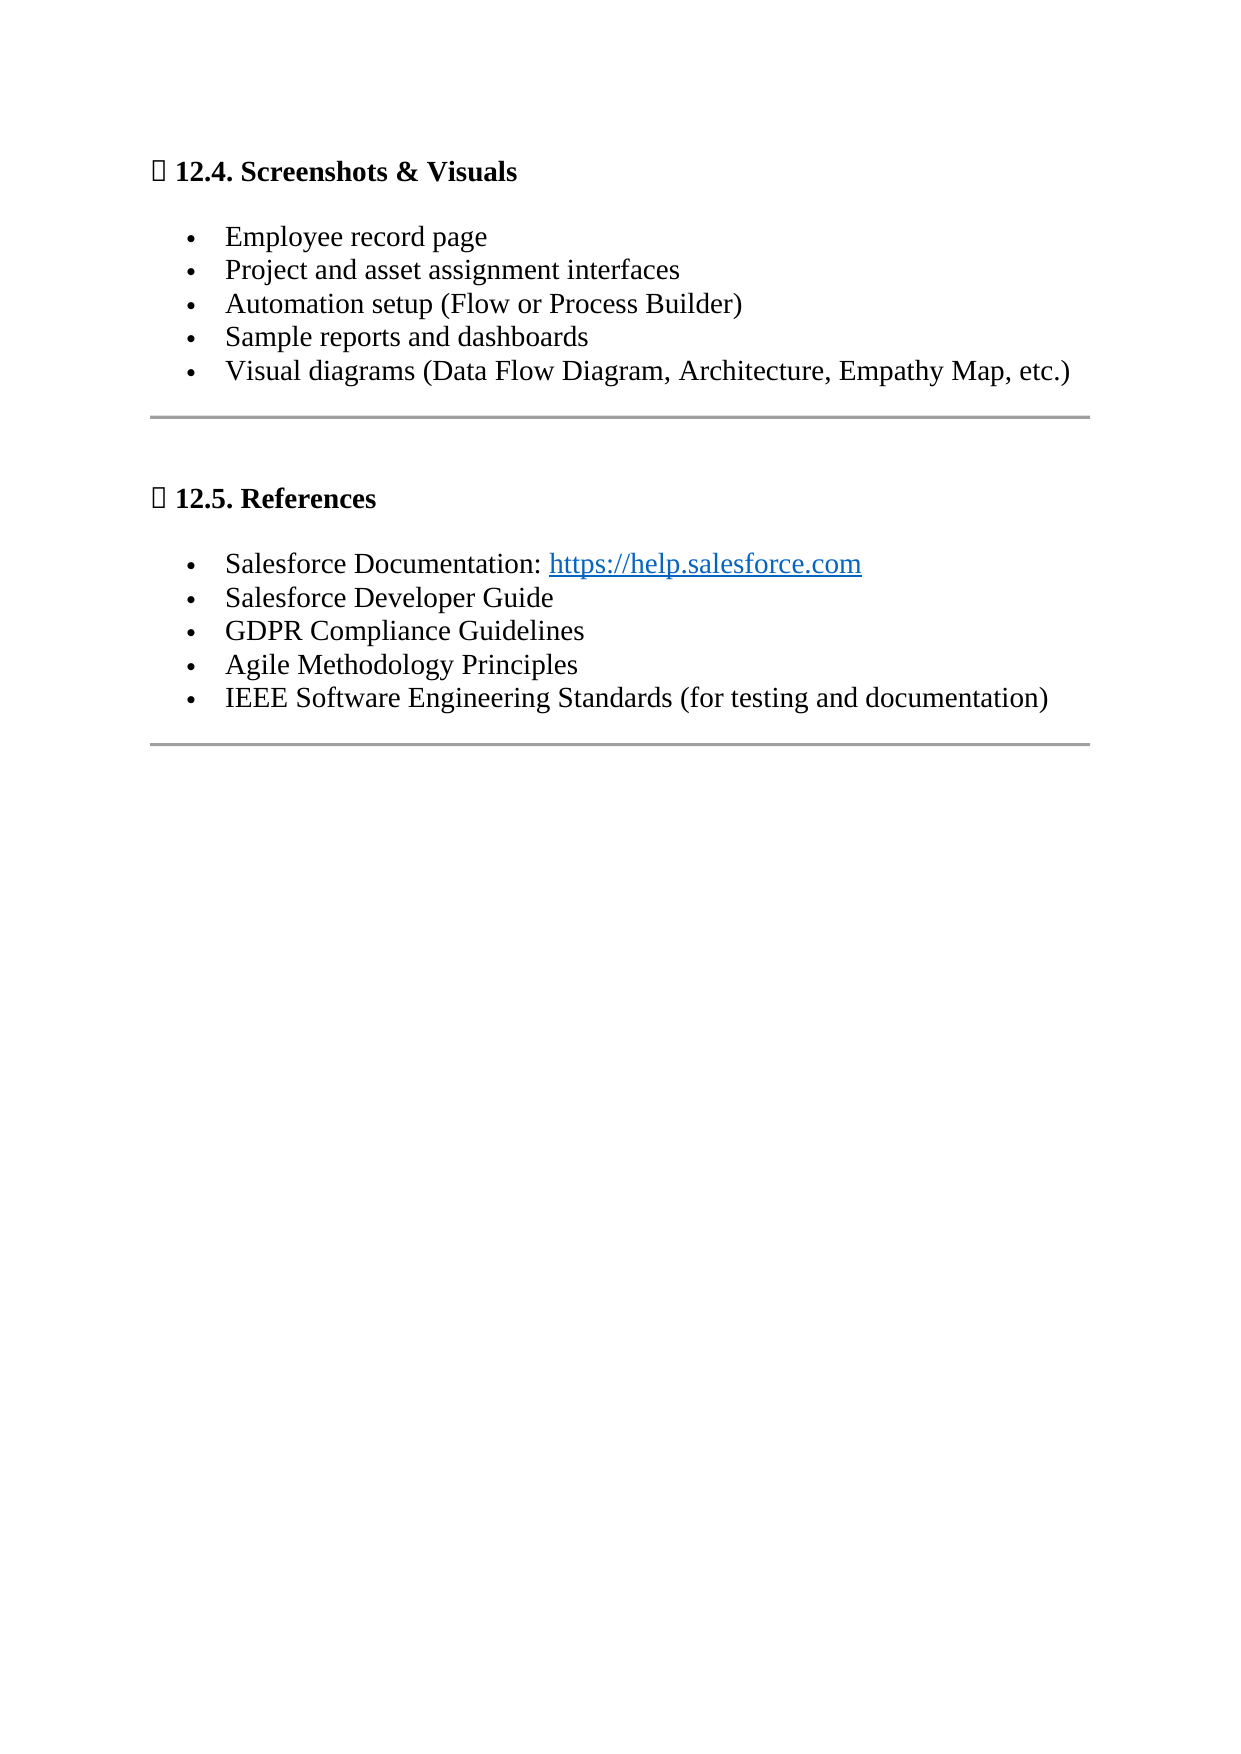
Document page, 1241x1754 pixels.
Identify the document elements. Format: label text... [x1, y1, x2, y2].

list Agile Methodology Principles [187, 647, 1090, 680]
list Salesforce Developer Guide [187, 580, 1090, 613]
list Salesforce Documentation: https://help.salesforce.com [187, 546, 1090, 580]
list Sample reports and dashboards [187, 319, 1090, 353]
list IEEE Software Engineering Standards (for testing and documentation) [187, 680, 1090, 714]
list Automation setup (Flow or Process Builder) [187, 286, 1090, 319]
text 📸 12.4. Screenshots & Visuals [150, 150, 1090, 190]
list Visual diagrams (Data Flow Diagram, Architecture, Empathy Map, etc.) [187, 353, 1090, 387]
list Employee record page [187, 219, 1090, 252]
list Project and asset assignment interfaces [187, 252, 1090, 286]
text 🔗 12.5. References [150, 477, 1090, 517]
list GDPR Compliance Guidelines [187, 613, 1090, 647]
